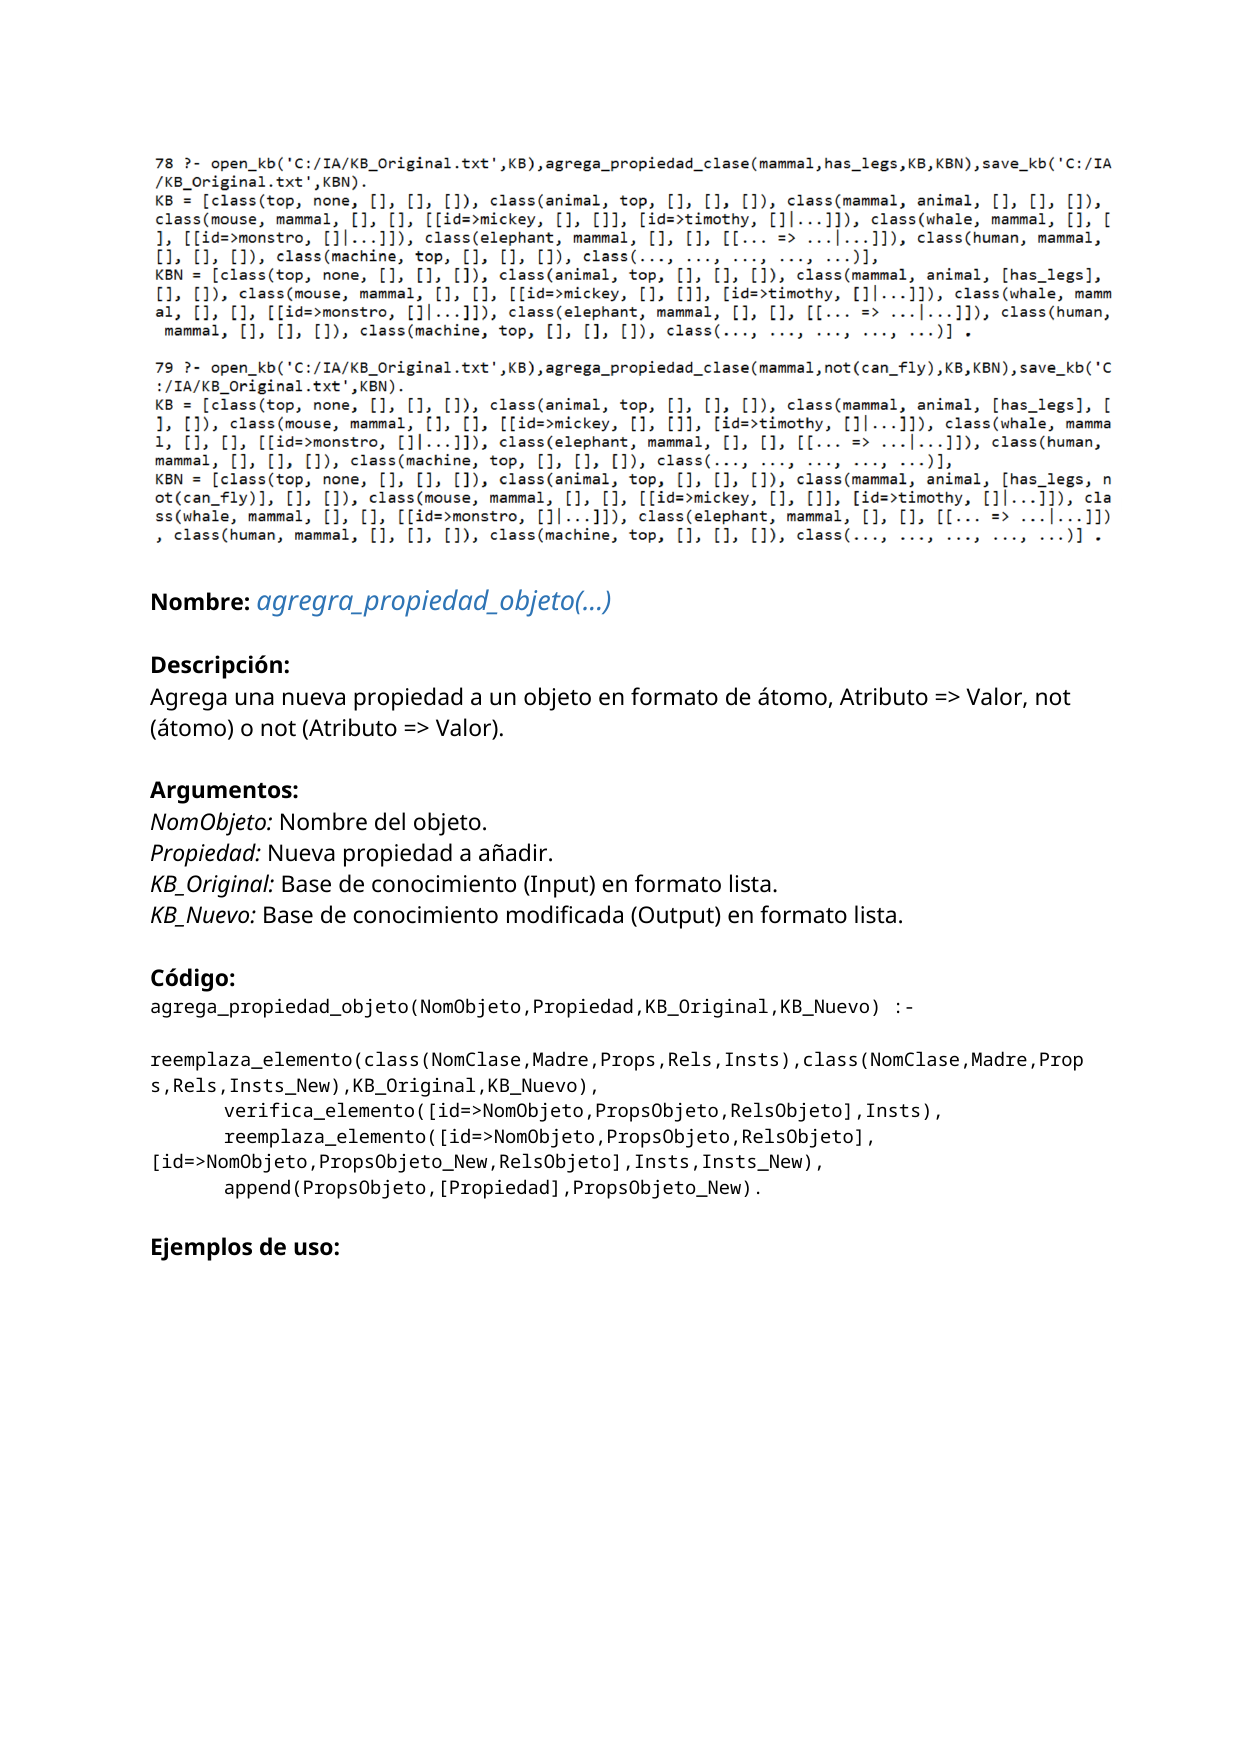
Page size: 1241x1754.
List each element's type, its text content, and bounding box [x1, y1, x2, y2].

text NomObjeto: Nombre del objeto. [150, 806, 1090, 837]
text append(PropsObjeto,[Propiedad],PropsObjeto_New). [150, 1174, 1090, 1200]
text agrega_propiedad_objeto(NomObjeto,Propiedad,KB_Original,KB_Nuevo) :- [150, 993, 1090, 1019]
text verifica_elemento([id=>NomObjeto,PropsObjeto,RelsObjeto],Insts), [150, 1098, 1090, 1123]
text Propiedad: Nueva propiedad a añadir. [150, 837, 1090, 868]
text KB_Nuevo: Base de conocimiento modificada (Output) en formato lista. [150, 899, 1090, 931]
text reemplaza_elemento(class(NomClase,Madre,Props,Rels,Insts),class(NomClase,Madre,Props,Rels,Insts_New),KB_Original,KB_Nuevo), [150, 1019, 1090, 1098]
text reemplaza_elemento([id=>NomObjeto,PropsObjeto,RelsObjeto],[id=>NomObjeto,PropsObjeto_New,RelsObjeto],Insts,Insts_New), [150, 1123, 1090, 1174]
text Descripción: [150, 649, 1090, 681]
text Argumentos: [150, 774, 1090, 806]
text Nombre: agregra_propiedad_objeto(...) [150, 581, 1090, 618]
text Agrega una nueva propiedad a un objeto en formato de átomo, Atributo => Valor, not (átomo) o not (Atributo => Valor). [150, 681, 1090, 743]
text Ejemplos de uso: [150, 1231, 1090, 1262]
text KB_Original: Base de conocimiento (Input) en formato lista. [150, 868, 1090, 899]
picture [150, 150, 1122, 551]
text Código: [150, 962, 1090, 993]
